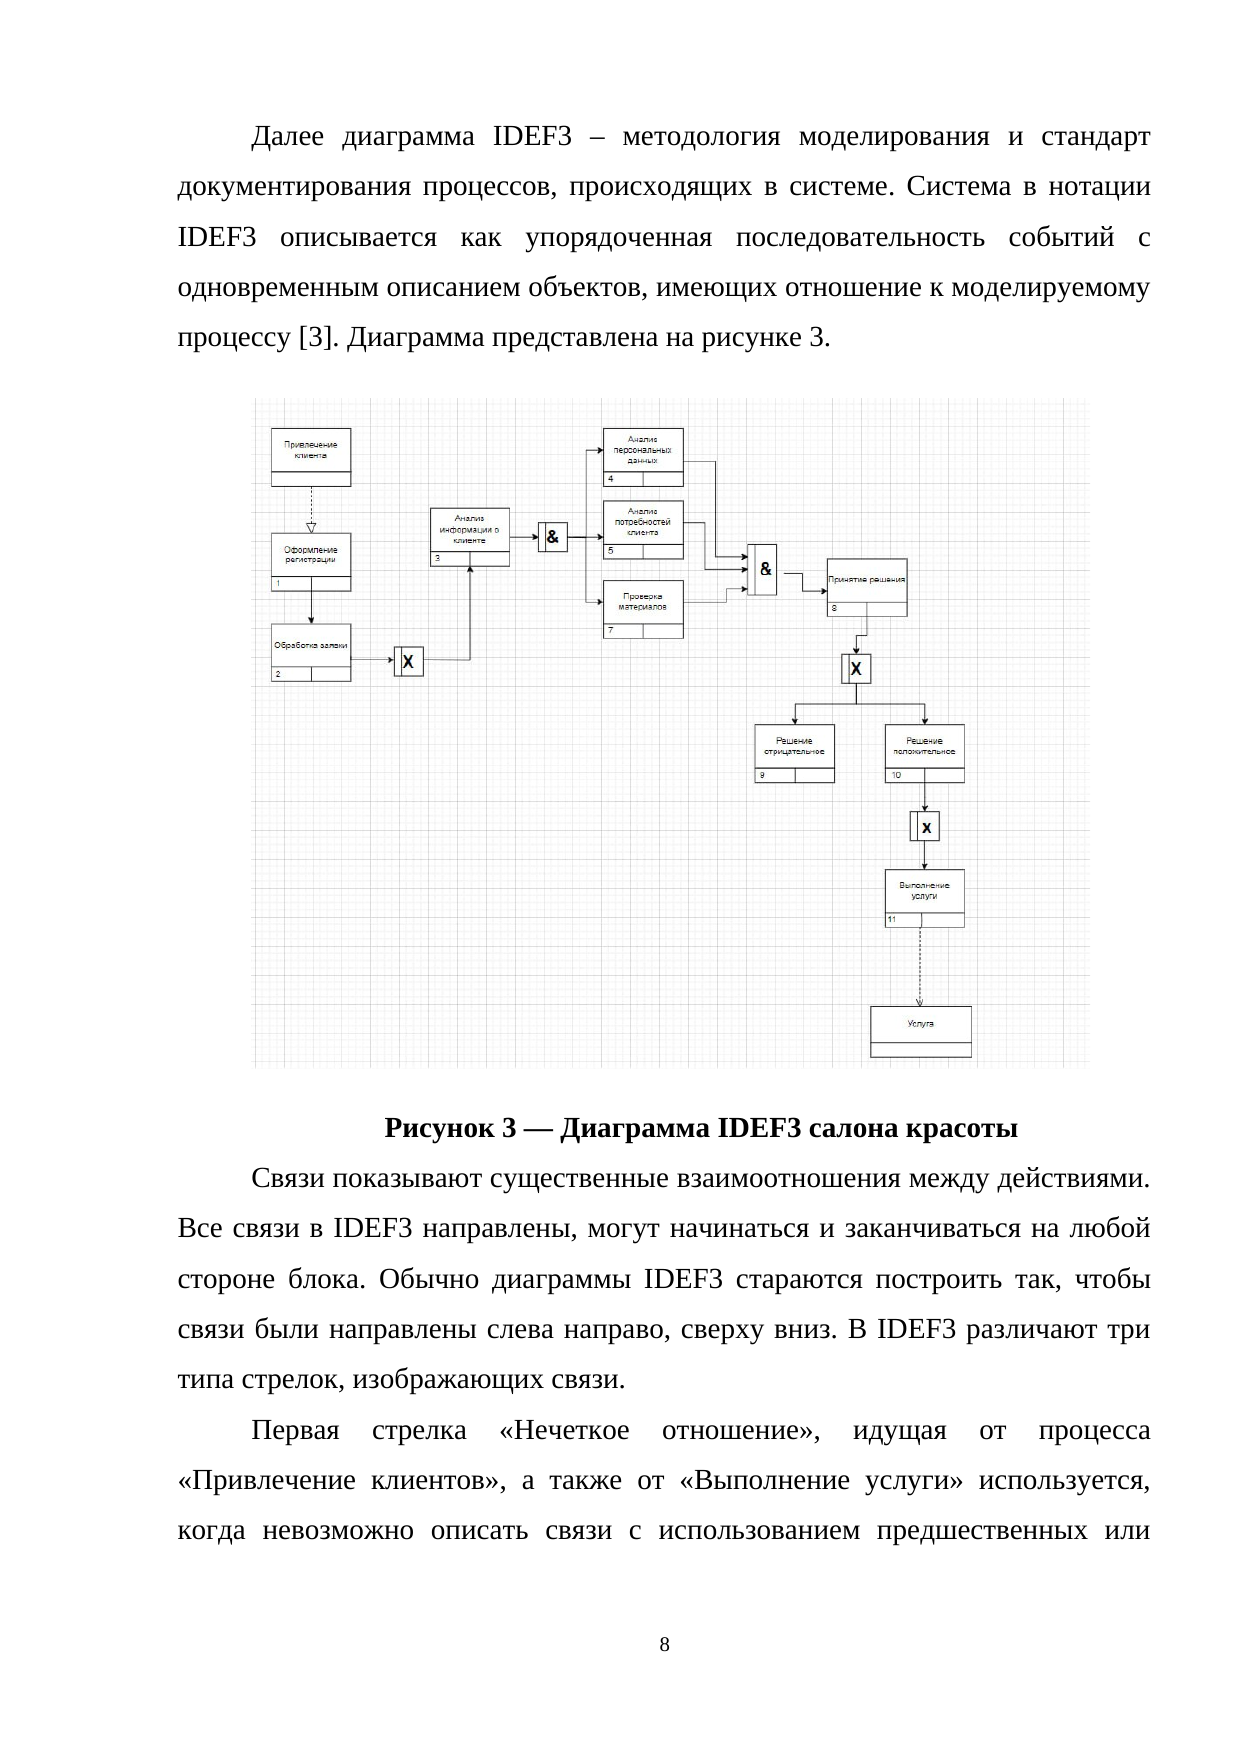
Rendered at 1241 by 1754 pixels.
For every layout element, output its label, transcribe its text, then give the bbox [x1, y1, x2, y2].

text Рисунок 3 — Диаграмма IDEF3 салона красоты [177, 1110, 1152, 1143]
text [177, 1412, 1152, 1546]
text Далее диаграмма IDEF3 – методология моделирования и стандарт документирования процессов, происходящих в системе. Система в нотации IDEF3 описывается как упорядоченная последовательность событий с одновременным описанием объектов, имеющих отношение к моделируемому процессу [3]. Диаграмма представлена на рисунке 3. [177, 118, 1152, 353]
text Связи показывают существенные взаимоотношения между действиями. Все связи в IDEF3 направлены, могут начинаться и заканчиваться на любой стороне блока. Обычно диаграммы IDEF3 стараются построить так, чтобы связи были направлены слева направо, сверху вниз. В IDEF3 различают три типа стрелок, изображающих связи. [177, 1160, 1152, 1395]
picture [251, 398, 1091, 1069]
